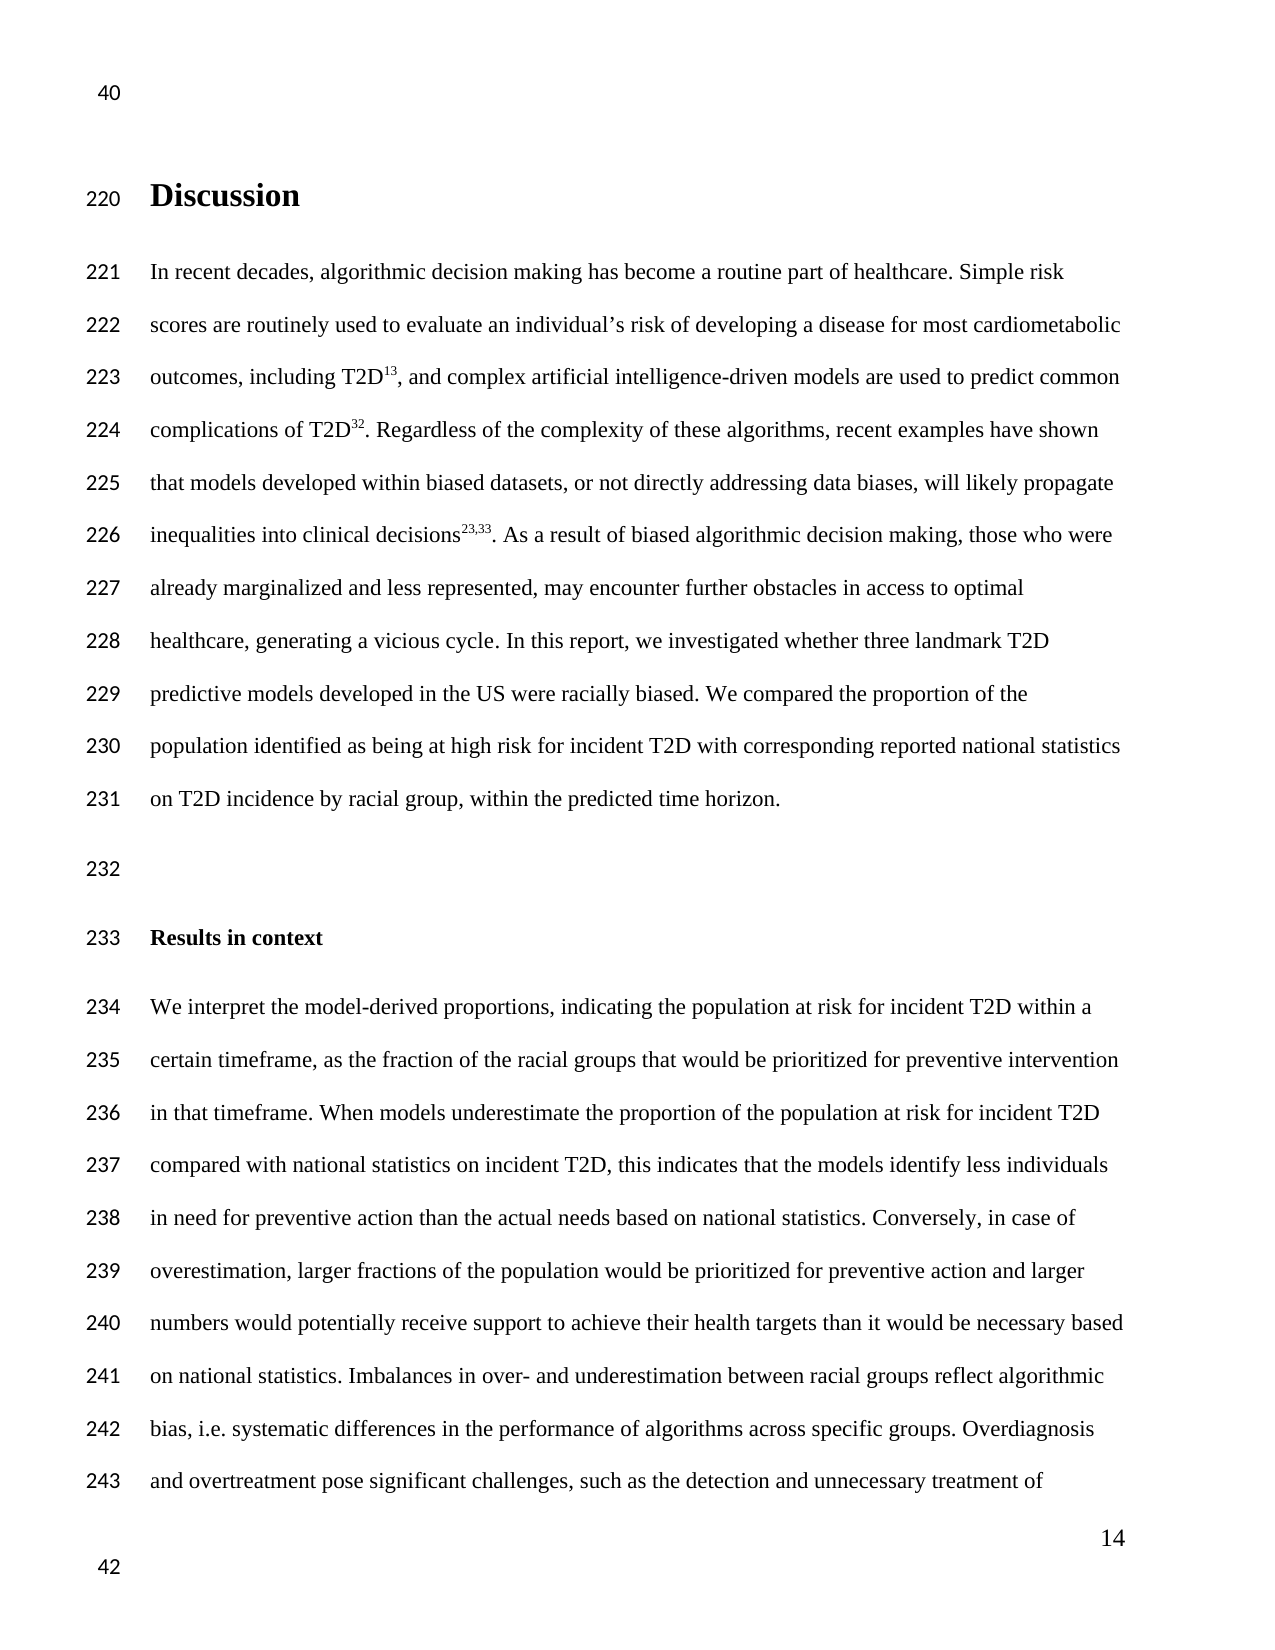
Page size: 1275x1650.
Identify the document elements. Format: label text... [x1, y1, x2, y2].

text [150, 993, 1125, 1494]
subtitle Discussion [150, 175, 1125, 213]
text Results in context [150, 924, 1125, 950]
text In recent decades, algorithmic decision making has become a routine part of healthcare. Simple risk scores are routinely used to evaluate an individual’s risk of developing a disease for most cardiometabolic outcomes, including T2D13, and complex artificial intelligence-driven models are used to predict common complications of T2D32. Regardless of the complexity of these algorithms, recent examples have shown that models developed within biased datasets, or not directly addressing data biases, will likely propagate inequalities into clinical decisions23,33. As a result of biased algorithmic decision making, those who were already marginalized and less represented, may encounter further obstacles in access to optimal healthcare, generating a vicious cycle. In this report, we investigated whether three landmark T2D predictive models developed in the US were racially biased. We compared the proportion of the population identified as being at high risk for incident T2D with corresponding reported national statistics on T2D incidence by racial group, within the predicted time horizon. [150, 258, 1125, 811]
